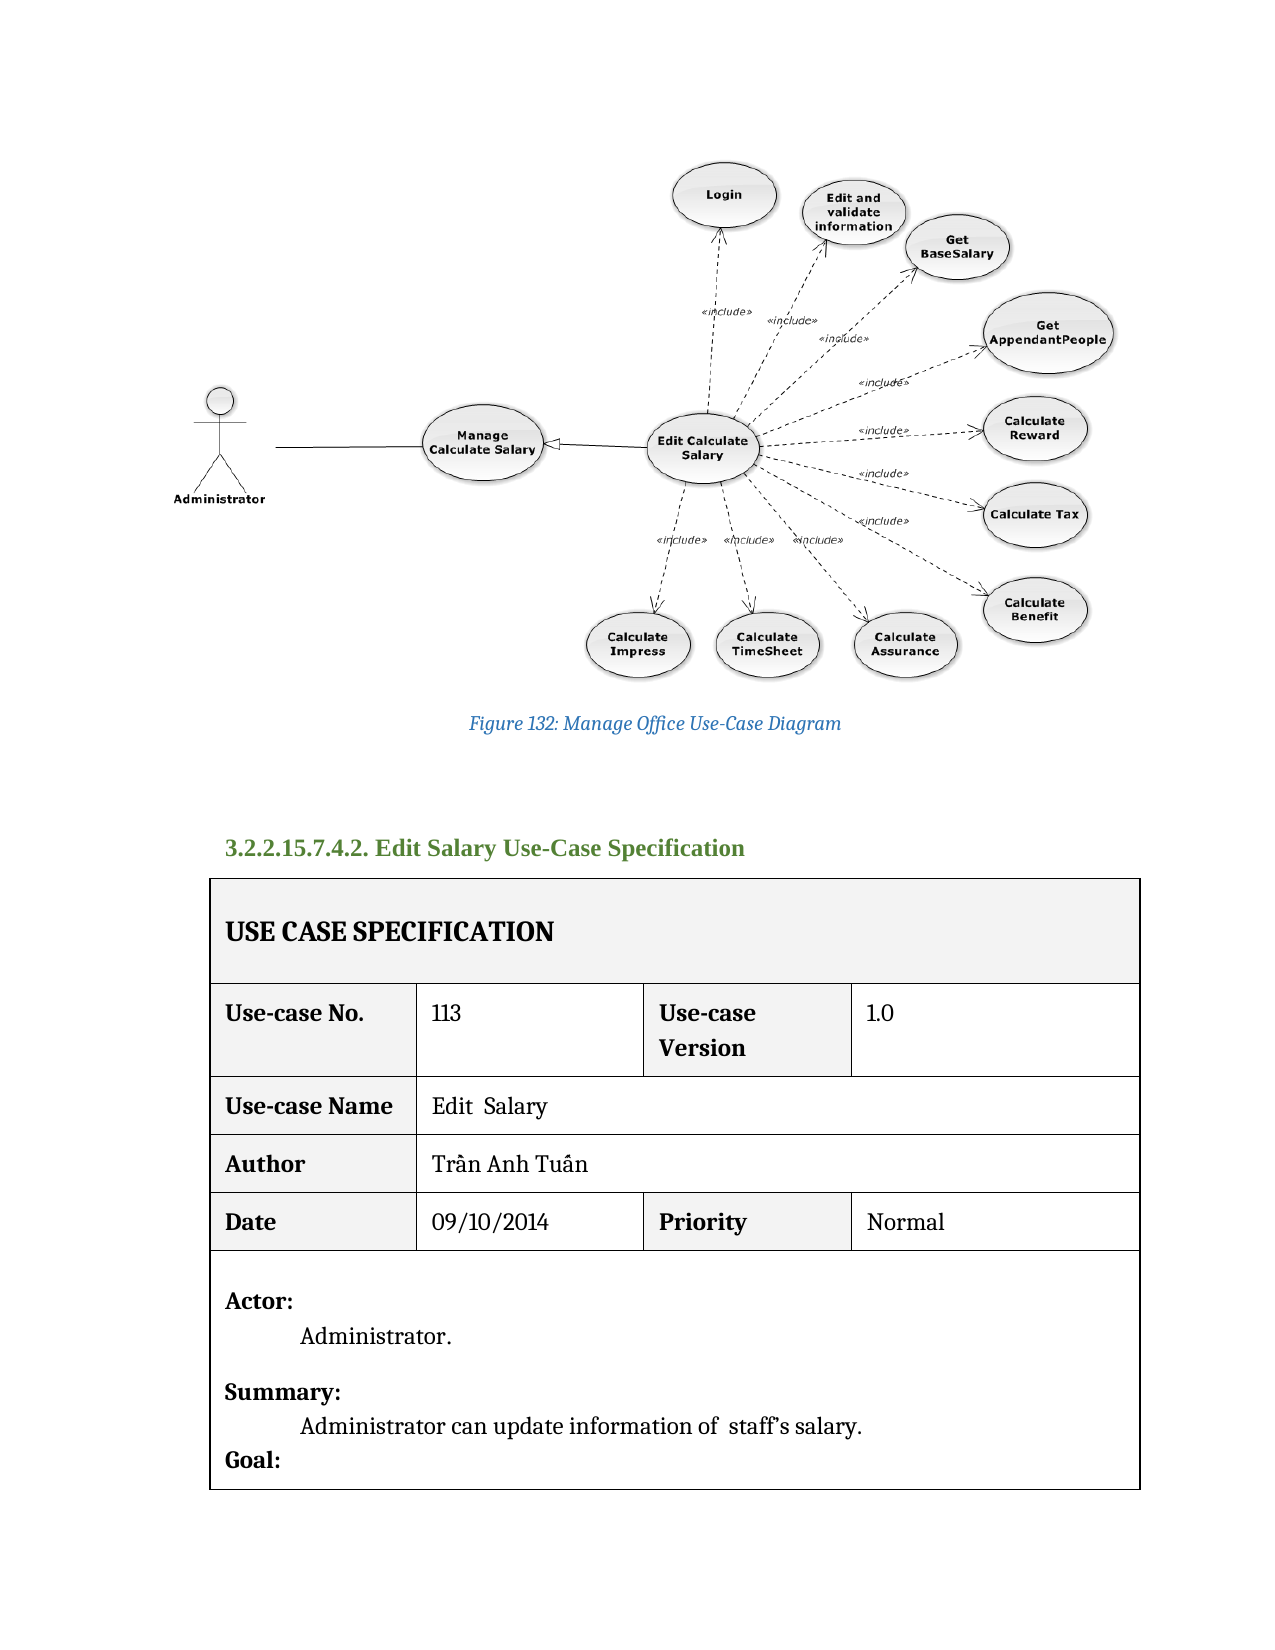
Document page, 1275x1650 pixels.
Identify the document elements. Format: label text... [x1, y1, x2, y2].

table_cell Author [211, 1135, 416, 1192]
table_cell Priority [644, 1193, 851, 1250]
table_cell Normal [852, 1193, 1139, 1250]
table_cell Trần Anh Tuấn [417, 1135, 1139, 1192]
table_cell 09/10/2014 [417, 1193, 643, 1250]
table_cell UC0113 [417, 984, 643, 1076]
picture [150, 150, 1125, 690]
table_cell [211, 1251, 1139, 1488]
table_cell 1.0 [852, 984, 1139, 1076]
subtitle Edit Salary Use-Case Specification [225, 833, 1125, 862]
table_cell Use-case Version [644, 984, 851, 1076]
table_cell Use-case No. [211, 984, 416, 1076]
table_cell Date [211, 1193, 416, 1250]
table_cell Edit Salary [417, 1077, 1139, 1134]
table_header USE CASE SPECIFICATION [211, 879, 1139, 983]
table_cell Use-case Name [211, 1077, 416, 1134]
